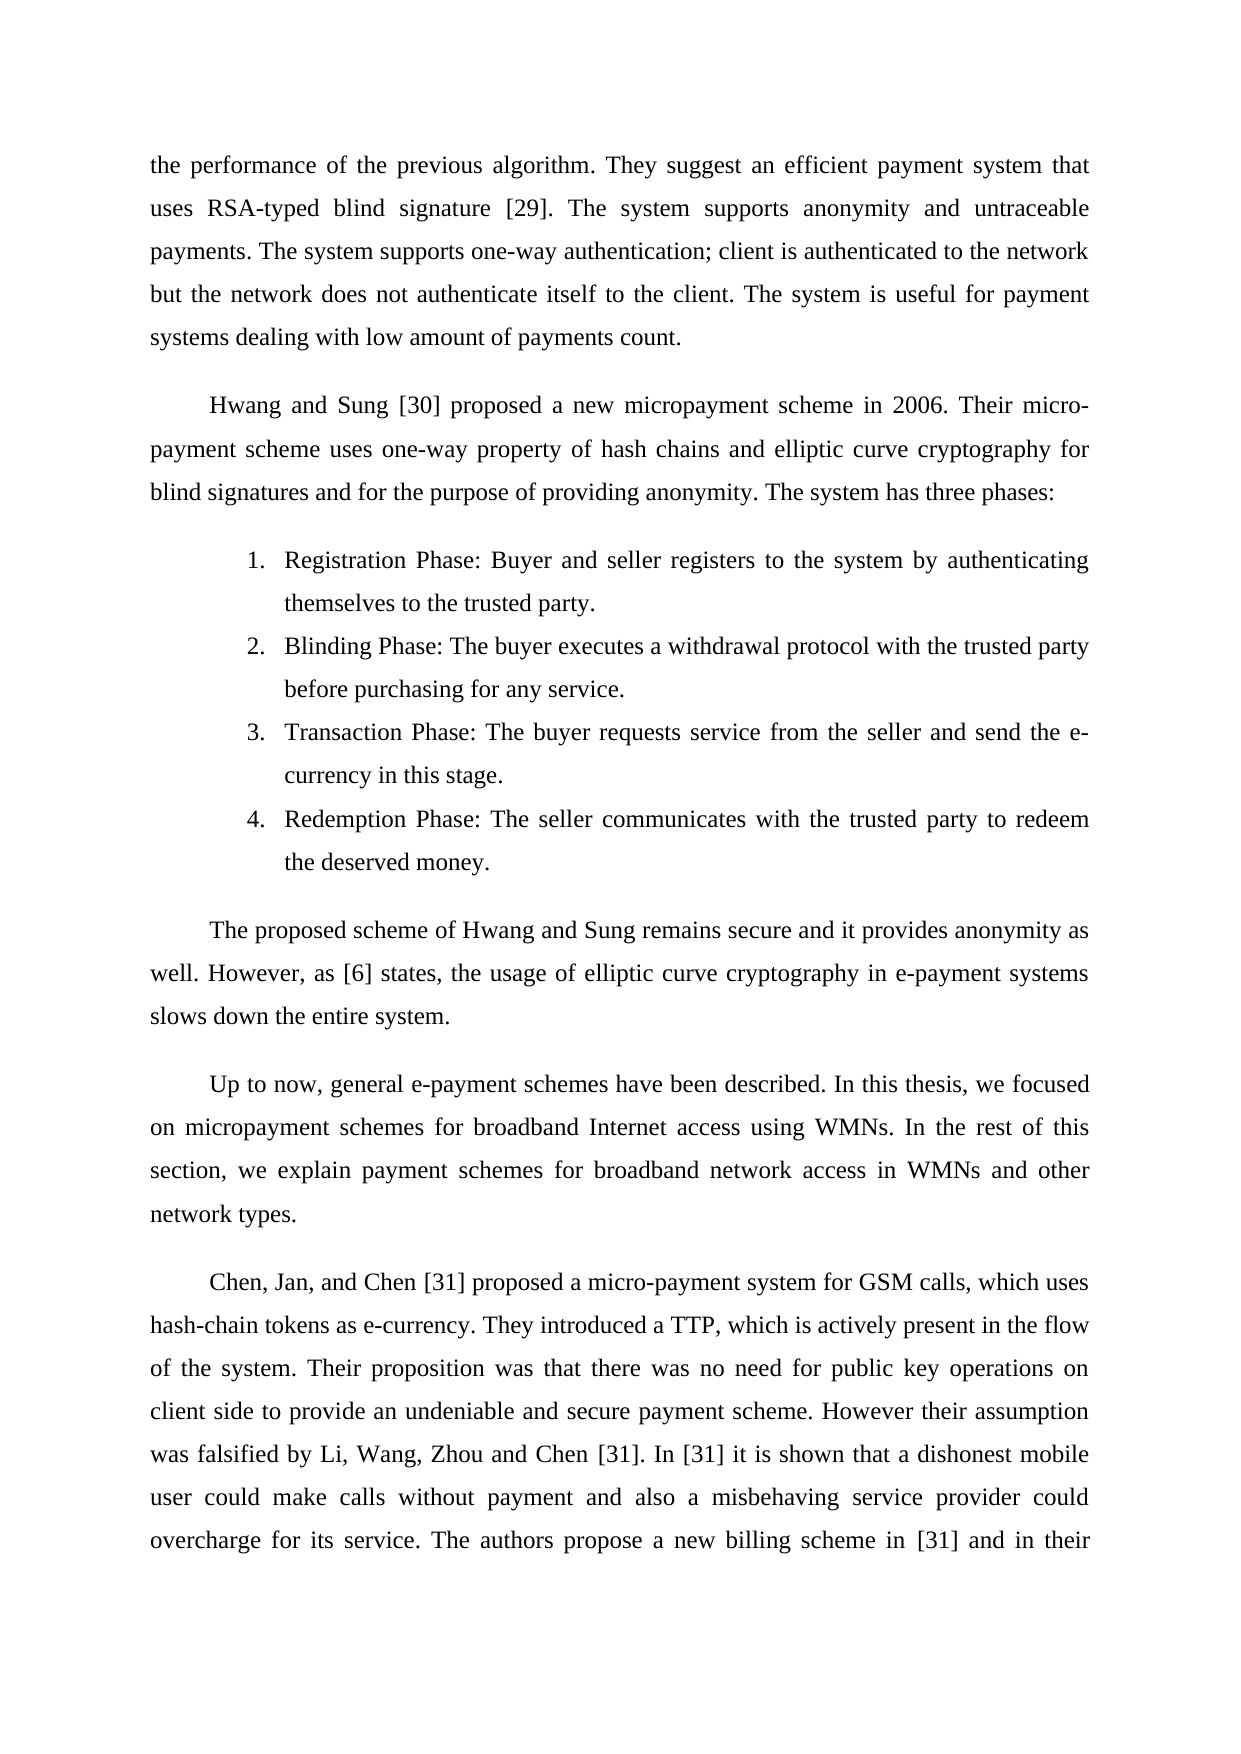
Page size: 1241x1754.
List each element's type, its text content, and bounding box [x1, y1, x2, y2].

list Registration Phase: Buyer and seller registers to the system by authenticating themselves to the trusted party. [247, 545, 1090, 617]
list Blinding Phase: The buyer executes a withdrawal protocol with the trusted party before purchasing for any service. [247, 631, 1090, 703]
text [150, 150, 1090, 351]
text The proposed scheme of Hwang and Sung remains secure and it provides anonymity as well. However, as [6] states, the usage of elliptic curve cryptography in e-payment systems slows down the entire system. [150, 915, 1090, 1030]
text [150, 1267, 1090, 1554]
text Hwang and Sung [30] proposed a new micropayment scheme in 2006. Their micro-payment scheme uses one-way property of hash chains and elliptic curve cryptography for blind signatures and for the purpose of providing anonymity. The system has three phases: [150, 391, 1090, 506]
list Transaction Phase: The buyer requests service from the seller and send the e-currency in this stage. [247, 717, 1090, 789]
list Redemption Phase: The seller communicates with the trusted party to redeem the deserved money. [247, 804, 1090, 876]
text Up to now, general e-payment schemes have been described. In this thesis, we focused on micropayment schemes for broadband Internet access using WMNs. In the rest of this section, we explain payment schemes for broadband network access in WMNs and other network types. [150, 1069, 1090, 1227]
